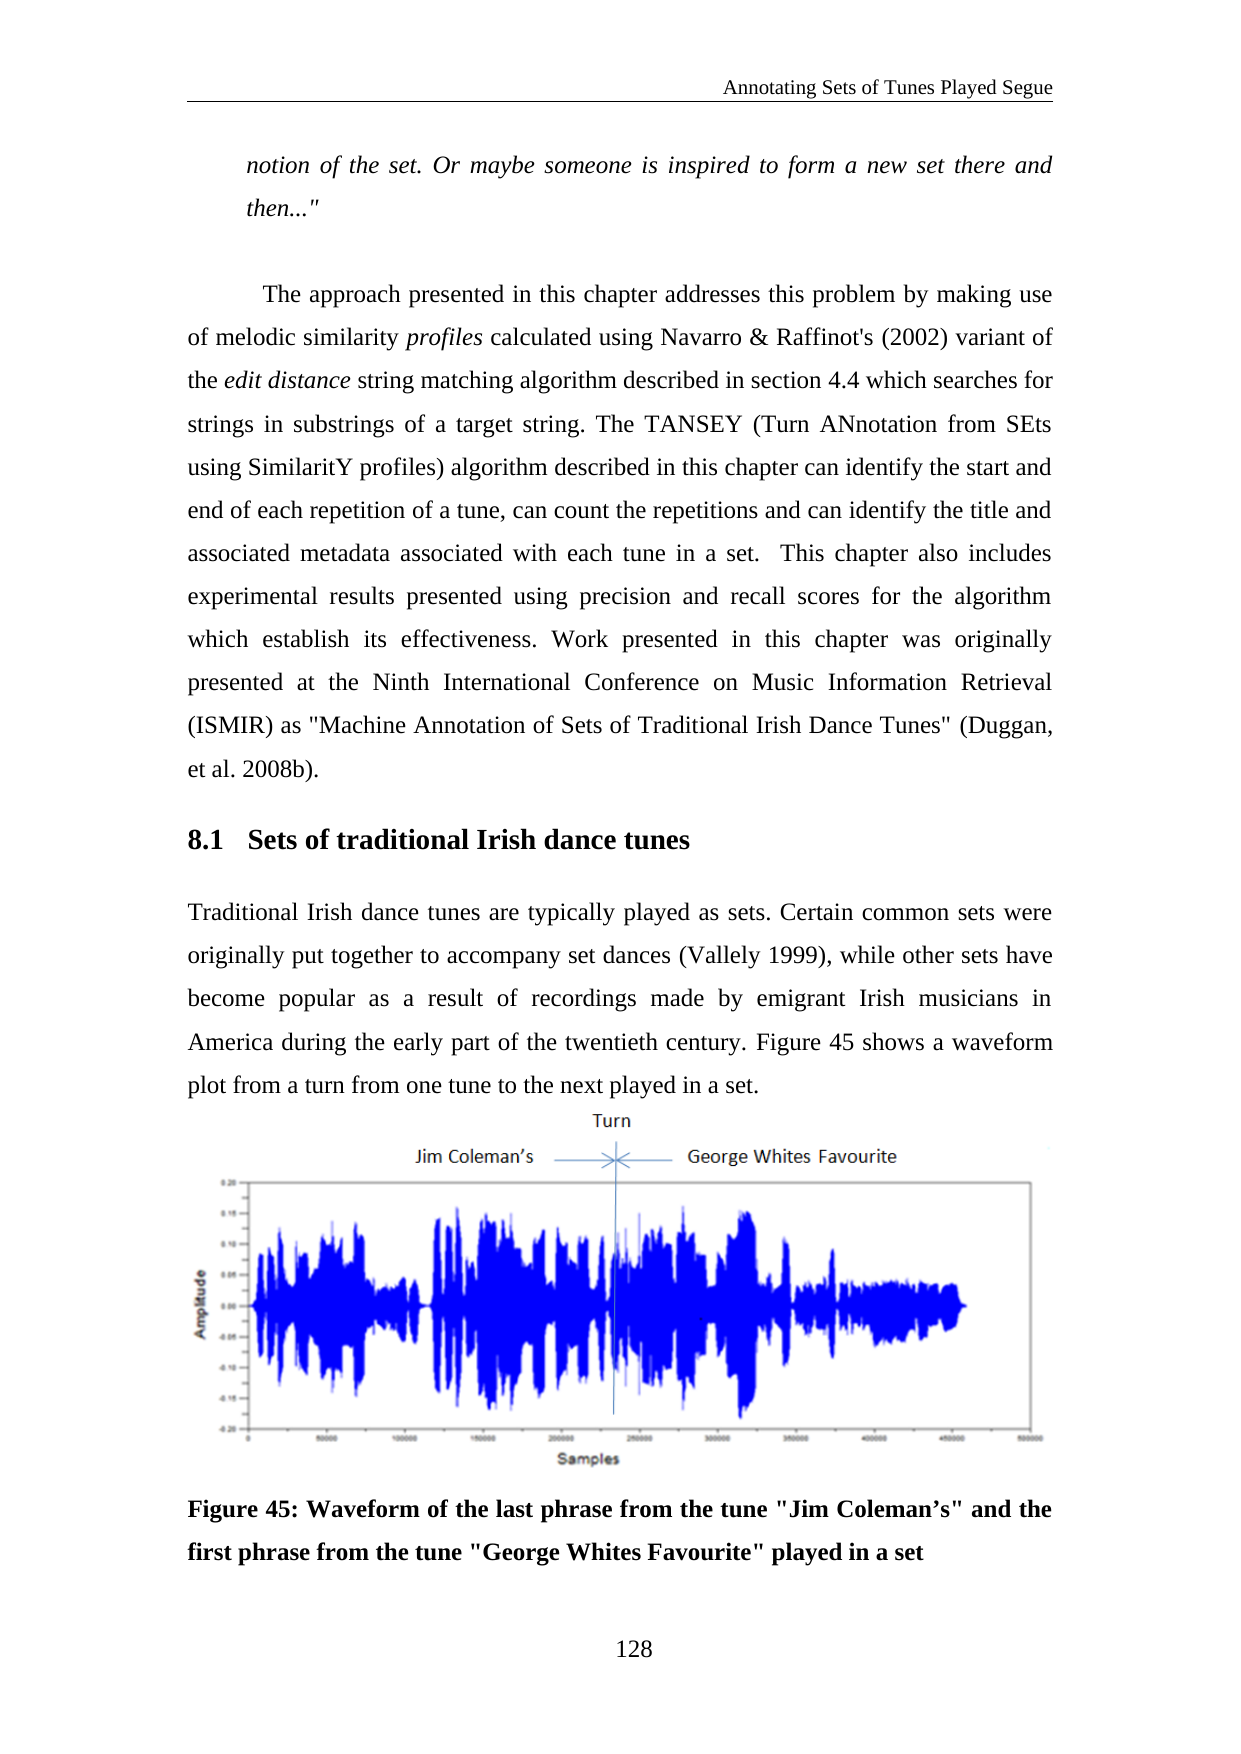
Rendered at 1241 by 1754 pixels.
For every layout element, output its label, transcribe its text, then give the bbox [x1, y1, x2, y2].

picture [187, 1112, 1052, 1468]
text Traditional Irish dance tunes are typically played as sets. Certain common sets were originally put together to accompany set dances (Vallely 1999), while other sets have become popular as a result of recordings made by emigrant Irish musicians in America during the early part of the twentieth century. Figure 45 shows a waveform plot from a turn from one tune to the next played in a set. [187, 897, 1053, 1098]
text The approach presented in this chapter addresses this problem by making use of melodic similarity profiles calculated using Navarro & Raffinot's (2002) variant of the edit distance string matching algorithm described in section 4.4 which searches for strings in substrings of a target string. The TANSEY (Turn ANnotation from SEts using SimilaritY profiles) algorithm described in this chapter can identify the start and end of each repetition of a tune, can count the repetitions and can identify the title and associated metadata associated with each tune in a set. This chapter also includes experimental results presented using precision and recall scores for the algorithm which establish its effectiveness. Work presented in this chapter was originally presented at the Ninth International Conference on Music Information Retrieval (ISMIR) as "Machine Annotation of Sets of Traditional Irish Dance Tunes" (Duggan, et al. 2008b). [187, 279, 1053, 782]
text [246, 150, 1053, 222]
subtitle Sets of traditional Irish dance tunes [187, 822, 1053, 855]
